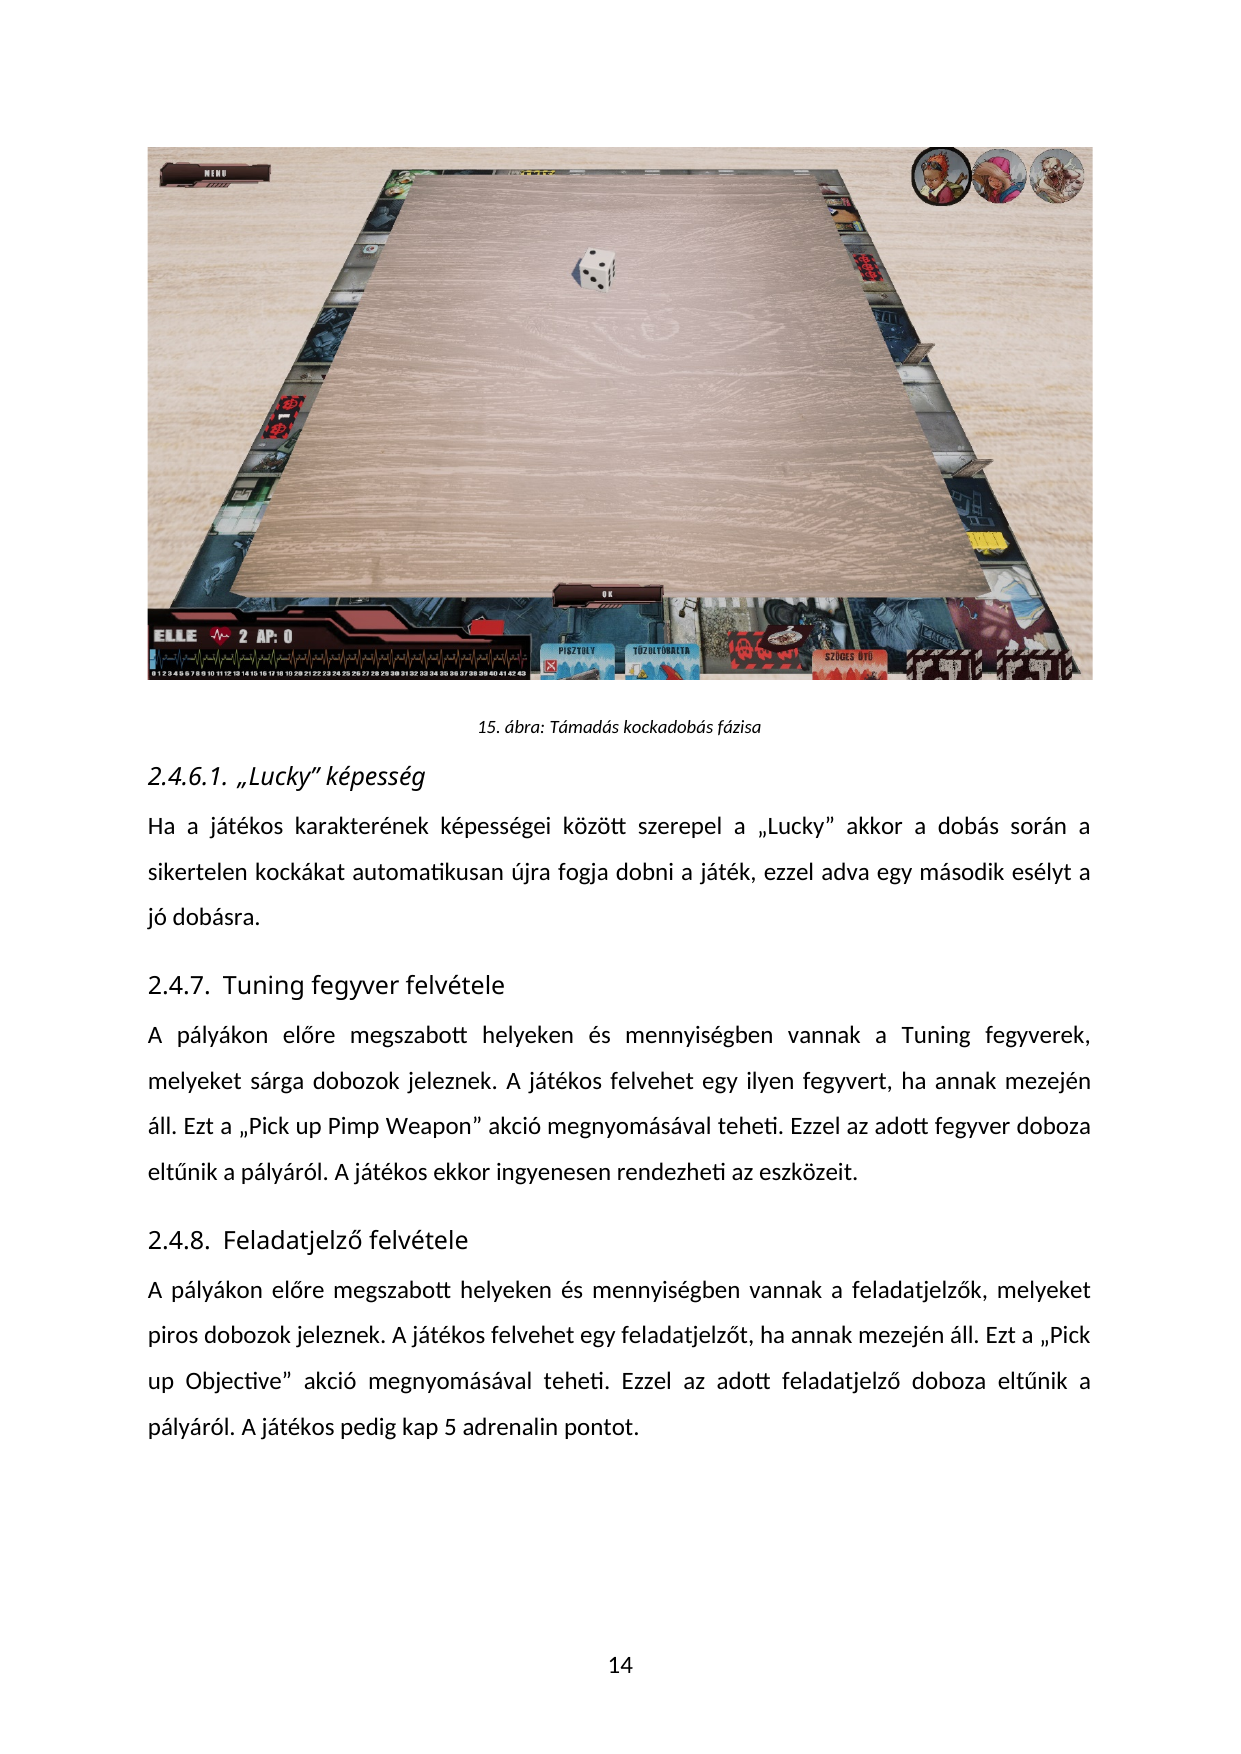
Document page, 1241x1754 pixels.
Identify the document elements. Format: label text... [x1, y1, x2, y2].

subtitle „Lucky” képesség [148, 759, 1092, 793]
text 15. ábra: Támadás kockadobás fázisa [148, 715, 1092, 738]
subtitle Feladatjelző felvétele [148, 1223, 1092, 1257]
picture [147, 147, 1093, 680]
text Ha a játékos karakterének képességei között szerepel a „Lucky” akkor a dobás során a sikertelen kockákat automatikusan újra fogja dobni a játék, ezzel adva egy második esélyt a jó dobásra. [148, 810, 1092, 932]
subtitle Tuning fegyver felvétele [148, 968, 1092, 1002]
text A pályákon előre megszabott helyeken és mennyiségben vannak a Tuning fegyverek, melyeket sárga dobozok jeleznek. A játékos felvehet egy ilyen fegyvert, ha annak mezején áll. Ezt a „Pick up Pimp Weapon” akció megnyomásával teheti. Ezzel az adott fegyver doboza eltűnik a pályáról. A játékos ekkor ingyenesen rendezheti az eszközeit. [148, 1019, 1092, 1187]
text A pályákon előre megszabott helyeken és mennyiségben vannak a feladatjelzők, melyeket piros dobozok jeleznek. A játékos felvehet egy feladatjelzőt, ha annak mezején áll. Ezt a „Pick up Objective” akció megnyomásával teheti. Ezzel az adott feladatjelző doboza eltűnik a pályáról. A játékos pedig kap 5 adrenalin pontot. [148, 1274, 1092, 1442]
